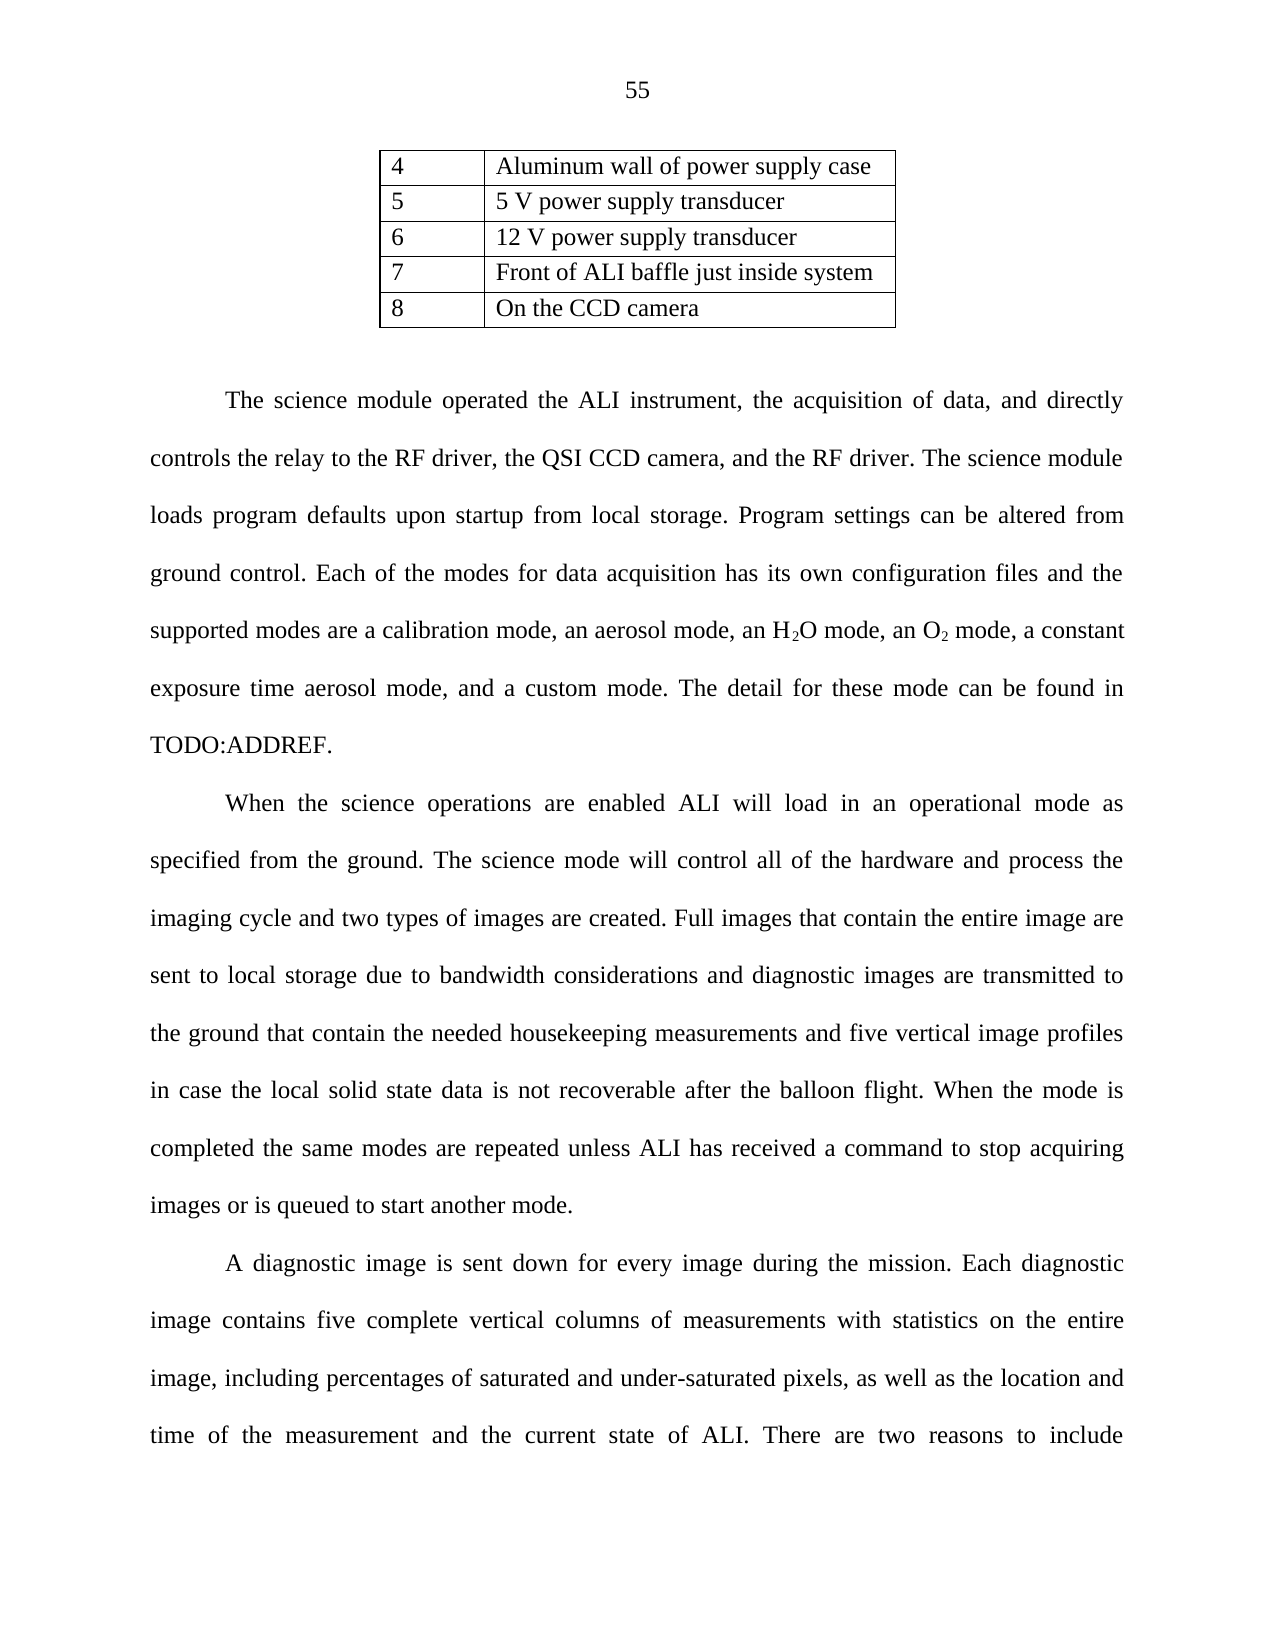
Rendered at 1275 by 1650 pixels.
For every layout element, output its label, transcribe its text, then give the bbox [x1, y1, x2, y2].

text When the science operations are enabled ALI will load in an operational mode as specified from the ground. The science mode will control all of the hardware and process the imaging cycle and two types of images are created. Full images that contain the entire image are sent to local storage due to bandwidth considerations and diagnostic images are transmitted to the ground that contain the needed housekeeping measurements and five vertical image profiles in case the local solid state data is not recoverable after the balloon flight. When the mode is completed the same modes are repeated unless ALI has received a command to stop acquiring images or is queued to start another mode. [150, 788, 1125, 1219]
table_cell 5 [381, 186, 484, 221]
table_cell On the CCD camera [485, 293, 895, 327]
table_cell Front of ALI baffle just inside system [485, 257, 895, 292]
table_cell 4 [381, 151, 484, 185]
table_cell 6 [381, 222, 484, 256]
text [150, 1248, 1125, 1449]
text The science module operated the ALI instrument, the acquisition of data, and directly controls the relay to the RF driver, the QSI CCD camera, and the RF driver. The science module loads program defaults upon startup from local storage. Program settings can be altered from ground control. Each of the modes for data acquisition has its own configuration files and the supported modes are a calibration mode, an aerosol mode, an H2O mode, an O2 mode, a constant exposure time aerosol mode, and a custom mode. The detail for these mode can be found in TODO:ADDREF. [150, 386, 1125, 759]
table_cell 5 V power supply transducer [485, 186, 895, 221]
table_cell Aluminum wall of power supply case [485, 151, 895, 185]
table_cell 12 V power supply transducer [485, 222, 895, 256]
table_cell 8 [381, 293, 484, 327]
table_cell 7 [381, 257, 484, 292]
